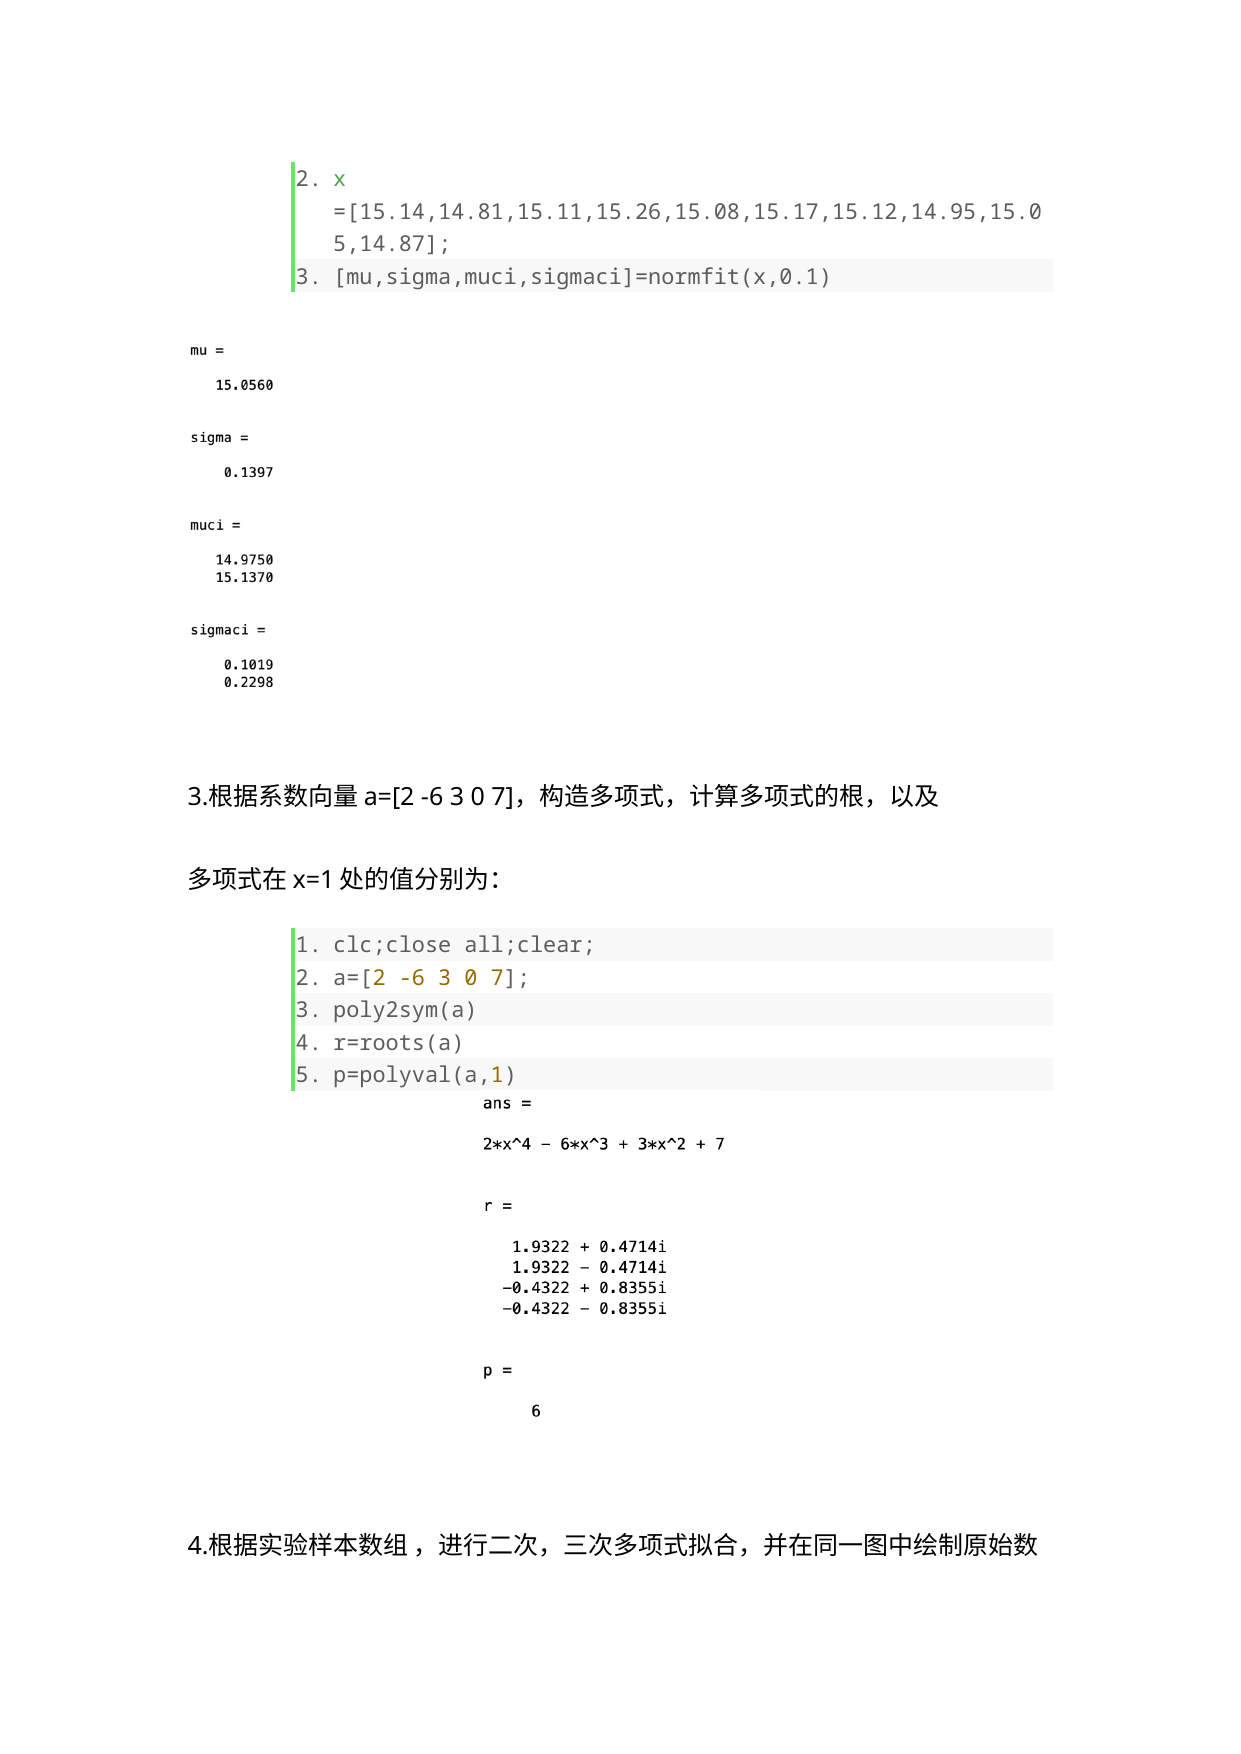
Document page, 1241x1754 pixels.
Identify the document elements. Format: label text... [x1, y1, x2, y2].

list clc;close all;clear; [295, 928, 1053, 961]
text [187, 1511, 1053, 1576]
list r=roots(a) [295, 1026, 1053, 1058]
picture [187, 341, 288, 699]
text 3.根据系数向量a=[2 -6 3 0 7]，构造多项式，计算多项式的根，以及 [187, 762, 1053, 827]
list [mu,sigma,muci,sigmaci]=normfit(x,0.1) [295, 259, 1053, 292]
text 多项式在x=1处的值分别为： [187, 845, 1053, 910]
list p=polyval(a,1) [295, 1058, 1053, 1091]
list a=[2 -6 3 0 7]; [295, 961, 1053, 993]
list poly2sym(a) [295, 993, 1053, 1026]
list x=[15.14,14.81,15.11,15.26,15.08,15.17,15.12,14.95,15.05,14.87]; [295, 162, 1053, 259]
picture [479, 1090, 761, 1438]
